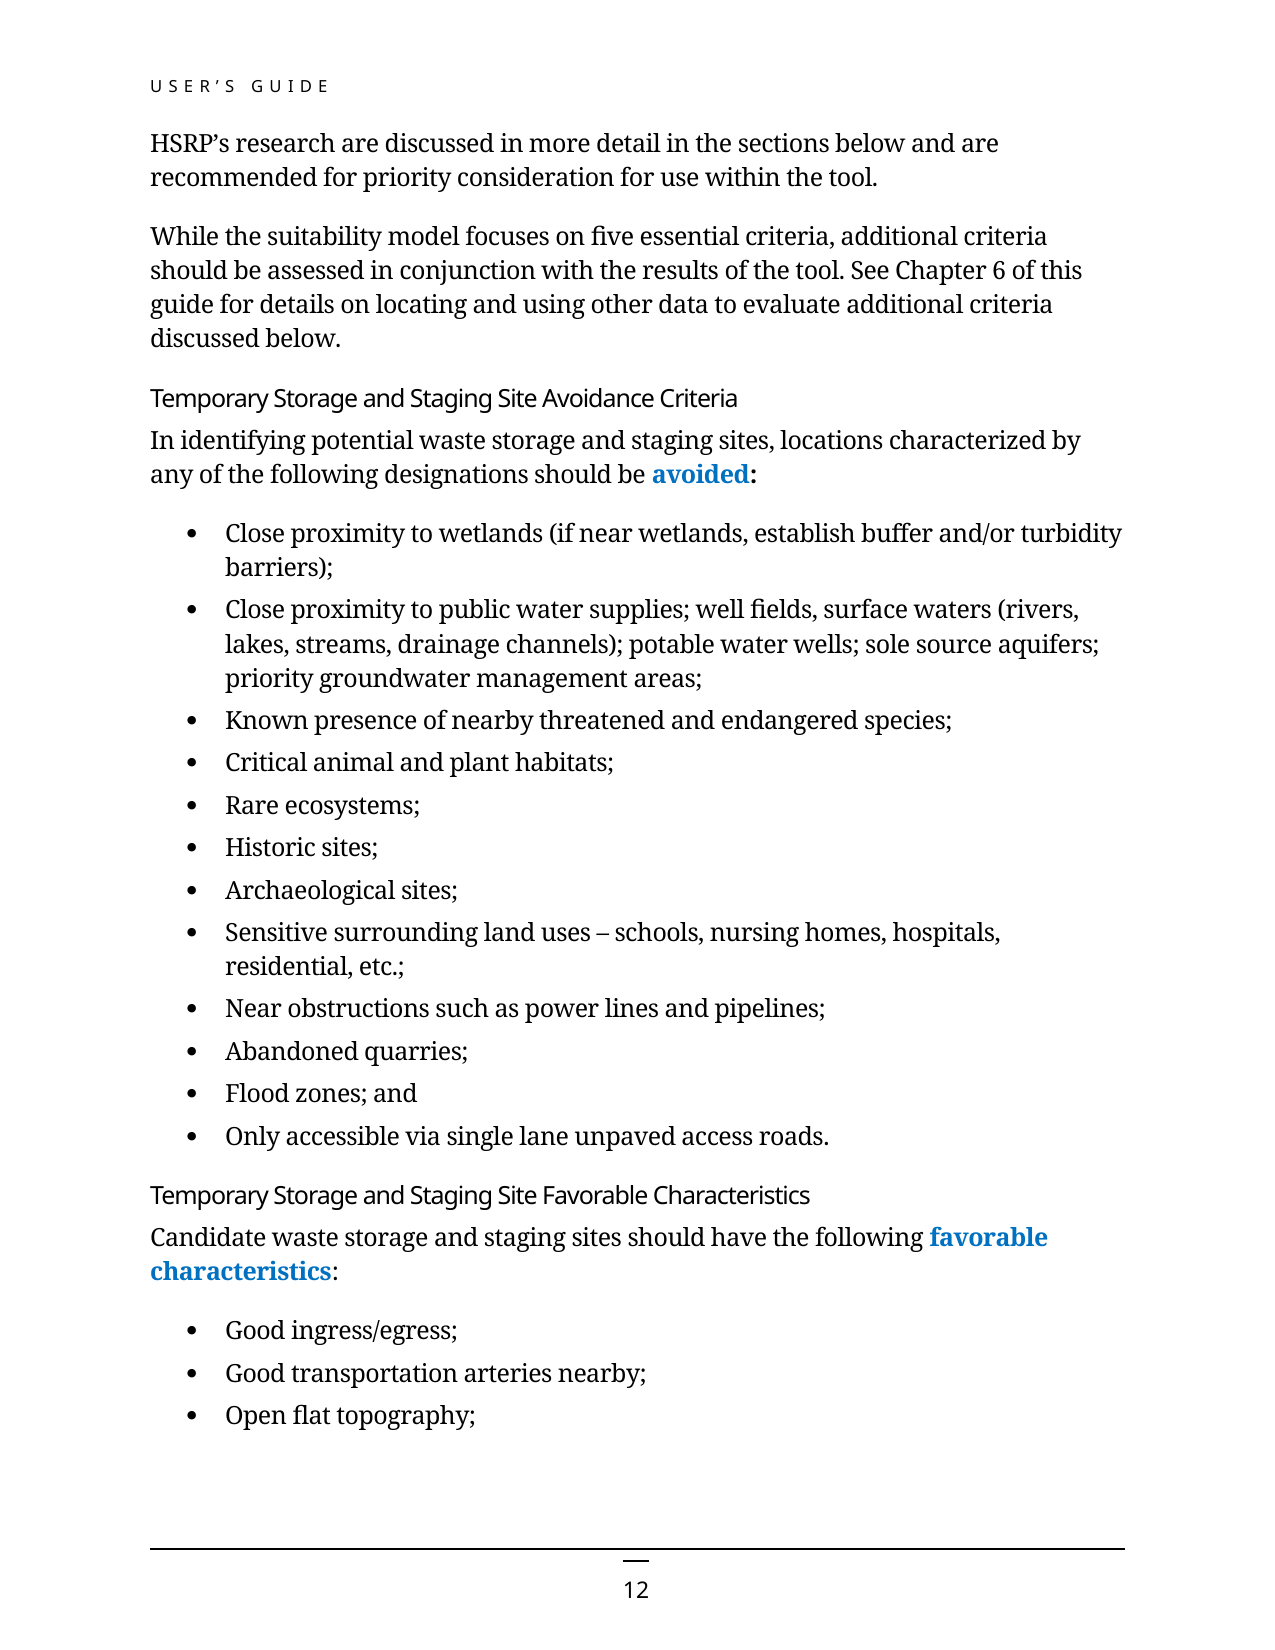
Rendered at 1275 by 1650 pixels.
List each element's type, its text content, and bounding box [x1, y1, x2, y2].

list Known presence of nearby threatened and endangered species; [187, 703, 1125, 737]
list Good ingress/egress; [187, 1313, 1125, 1347]
list Rare ecosystems; [187, 787, 1125, 822]
text In identifying potential waste storage and staging sites, locations characterized by any of the following designations should be avoided: [150, 423, 1125, 491]
list Good transportation arteries nearby; [187, 1355, 1125, 1389]
text Candidate waste storage and staging sites should have the following favorable characteristics: [150, 1220, 1125, 1288]
list Critical animal and plant habitats; [187, 745, 1125, 779]
list Near obstructions such as power lines and pipelines; [187, 991, 1125, 1025]
list Only accessible via single lane unpaved access roads. [187, 1118, 1125, 1152]
list Archaeological sites; [187, 872, 1125, 906]
list Flood zones; and [187, 1076, 1125, 1110]
list Sensitive surrounding land uses – schools, nursing homes, hospitals, residential, etc.; [187, 915, 1125, 983]
list Abandoned quarries; [187, 1033, 1125, 1068]
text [150, 126, 1125, 194]
subtitle Temporary Storage and Staging Site Avoidance Criteria [150, 380, 1125, 414]
list Open flat topography; [187, 1398, 1125, 1432]
text While the suitability model focuses on five essential criteria, additional criteria should be assessed in conjunction with the results of the tool. See Chapter 6 of this guide for details on locating and using other data to evaluate additional criteria discussed below. [150, 219, 1125, 355]
list Historic sites; [187, 830, 1125, 864]
list Close proximity to wetlands (if near wetlands, establish buffer and/or turbidity barriers); [187, 516, 1125, 584]
list Close proximity to public water supplies; well fields, surface waters (rivers, lakes, streams, drainage channels); potable water wells; sole source aquifers; priority groundwater management areas; [187, 592, 1125, 694]
subtitle Temporary Storage and Staging Site Favorable Characteristics [150, 1177, 1125, 1211]
